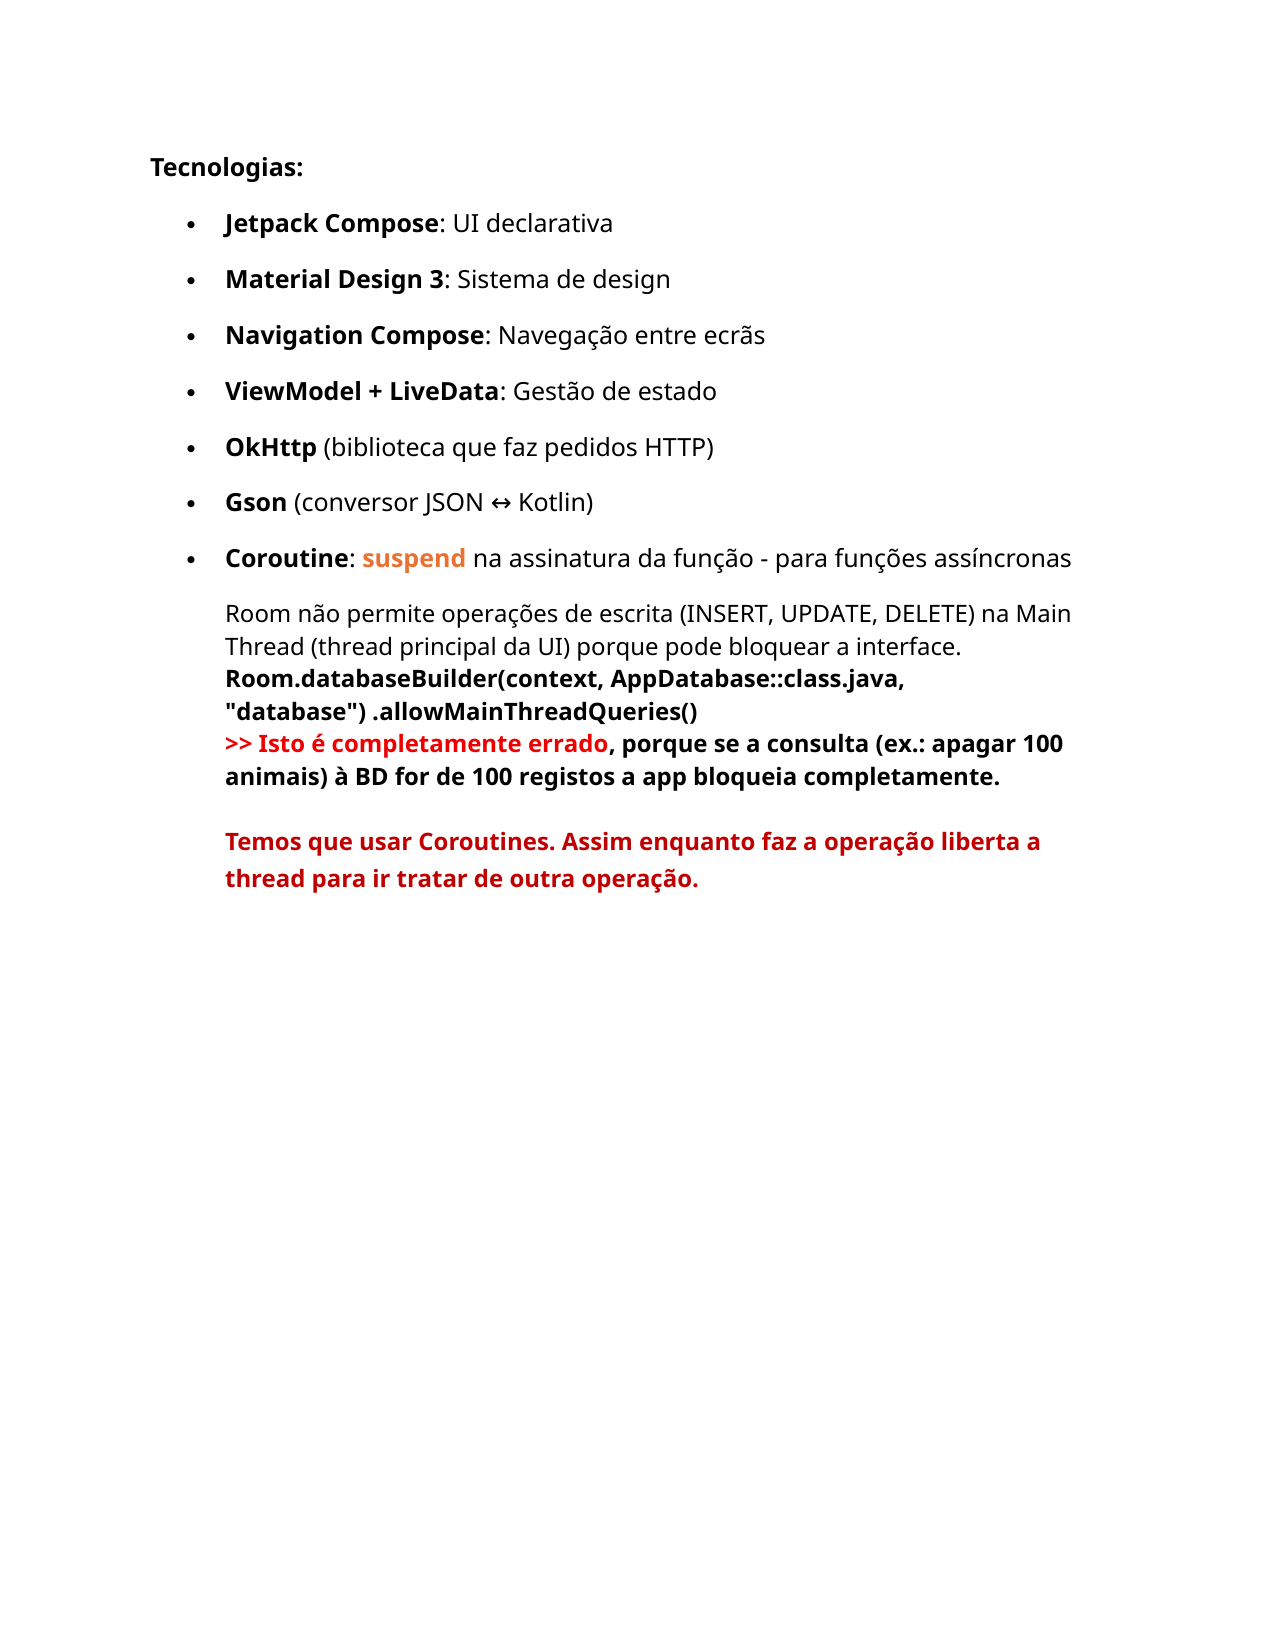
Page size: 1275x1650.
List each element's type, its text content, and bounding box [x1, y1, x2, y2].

text Tecnologias: [150, 150, 1125, 184]
list Coroutine: suspend na assinatura da função - para funções assíncronas [187, 541, 1125, 575]
list Jetpack Compose: UI declarativa [187, 206, 1125, 240]
list Gson (conversor JSON ↔ Kotlin) [187, 485, 1125, 519]
list Navigation Compose: Navegação entre ecrãs [187, 317, 1125, 352]
text >> Isto é completamente errado, porque se a consulta (ex.: apagar 100 animais) à BD for de 100 registos a app bloqueia completamente. [225, 727, 1125, 792]
list Material Design 3: Sistema de design [187, 262, 1125, 296]
list Temos que usar Coroutines. Assim enquanto faz a operação liberta a thread para ir tratar de outra operação. [225, 825, 1125, 895]
text Room não permite operações de escrita (INSERT, UPDATE, DELETE) na Main Thread (thread principal da UI) porque pode bloquear a interface. [225, 597, 1125, 662]
list OkHttp (biblioteca que faz pedidos HTTP) [187, 429, 1125, 463]
text Room.databaseBuilder(context, AppDatabase::class.java, "database") .allowMainThreadQueries() [225, 662, 1125, 727]
list ViewModel + LiveData: Gestão de estado [187, 373, 1125, 407]
